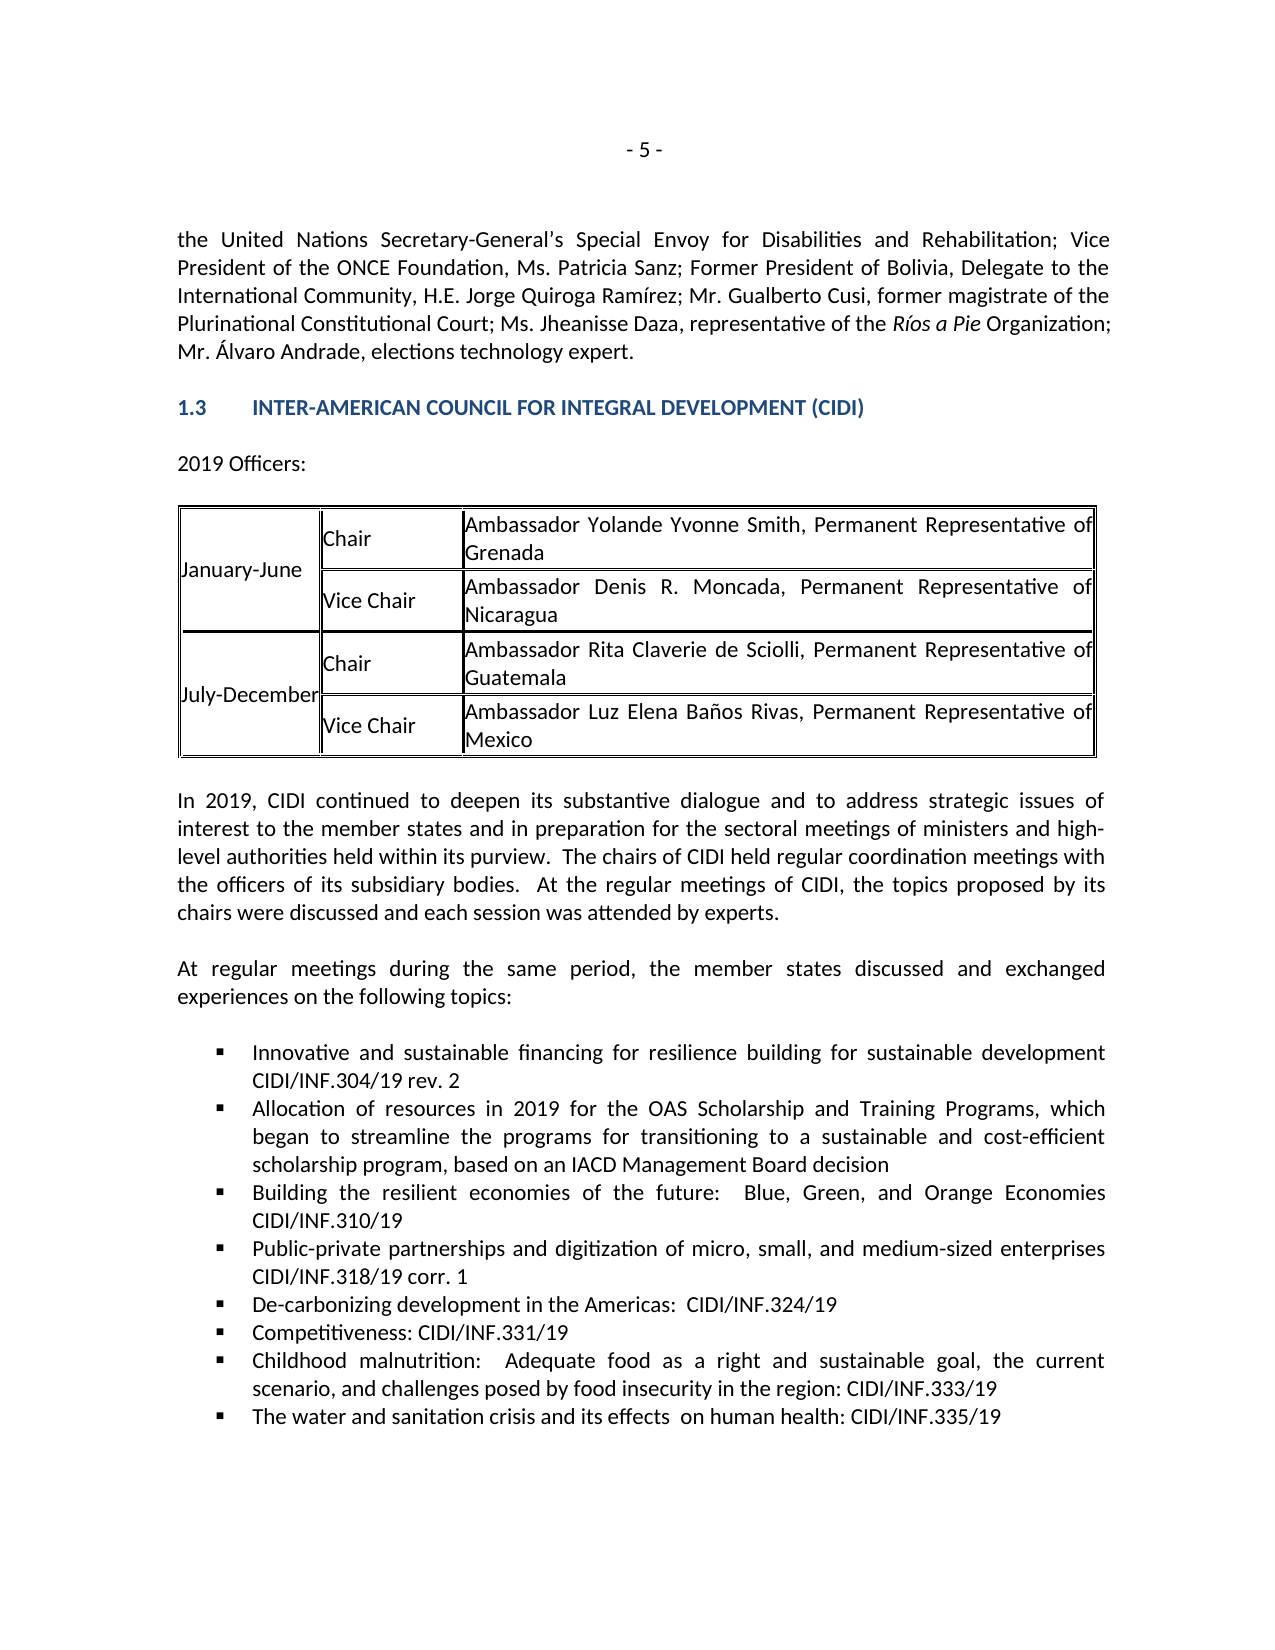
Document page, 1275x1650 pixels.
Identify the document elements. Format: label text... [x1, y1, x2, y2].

text 2019 Officers: [177, 449, 1114, 477]
table_cell Chair [323, 633, 462, 692]
list Public-private partnerships and digitization of micro, small, and medium-sized enterprises CIDI/INF.318/19 corr. 1 [214, 1234, 1107, 1290]
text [177, 225, 1111, 365]
list Competitiveness: CIDI/INF.331/19 [214, 1318, 1107, 1346]
subtitle 1.3 INTER-AMERICAN COUNCIL FOR INTEGRAL DEVELOPMENT (CIDI) [177, 393, 1111, 421]
table_cell Vice Chair [323, 571, 462, 630]
list The water and sanitation crisis and its effects on human health: CIDI/INF.335/19 [214, 1402, 1107, 1431]
table_cell Ambassador Rita Claverie de Sciolli, Permanent Representative of Guatemala [465, 630, 1093, 692]
text At regular meetings during the same period, the member states discussed and exchanged experiences on the following topics: [177, 954, 1107, 1010]
list De-carbonizing development in the Americas: CIDI/INF.324/19 [214, 1290, 1107, 1318]
text In 2019, CIDI continued to deepen its substantive dialogue and to address strategic issues of interest to the member states and in preparation for the sectoral meetings of ministers and high-level authorities held within its purview. The chairs of CIDI held regular coordination meetings with the officers of its subsidiary bodies. At the regular meetings of CIDI, the topics proposed by its chairs were discussed and each session was attended by experts. [177, 786, 1107, 926]
list Building the resilient economies of the future: Blue, Green, and Orange Economies CIDI/INF.310/19 [214, 1178, 1107, 1234]
table_cell Ambassador Luz Elena Baños Rivas, Permanent Representative of Mexico [463, 693, 1094, 755]
list Allocation of resources in 2019 for the OAS Scholarship and Training Programs, which began to streamline the programs for transitioning to a sustainable and cost-efficient scholarship program, based on an IACD Management Board decision [214, 1094, 1107, 1178]
table_cell Ambassador Denis R. Moncada, Permanent Representative of Nicaragua [463, 568, 1095, 630]
table_header Chair [321, 507, 463, 568]
table_cell Vice Chair [321, 696, 463, 755]
table_cell July-December [181, 630, 321, 755]
table_header January-June [181, 507, 321, 630]
list Childhood malnutrition: Adequate food as a right and sustainable goal, the current scenario, and challenges posed by food insecurity in the region: CIDI/INF.333/19 [214, 1346, 1107, 1402]
list Innovative and sustainable financing for resilience building for sustainable development CIDI/INF.304/19 rev. 2 [214, 1038, 1107, 1094]
table_header Ambassador Yolande Yvonne Smith, Permanent Representative of Grenada [463, 509, 1093, 568]
